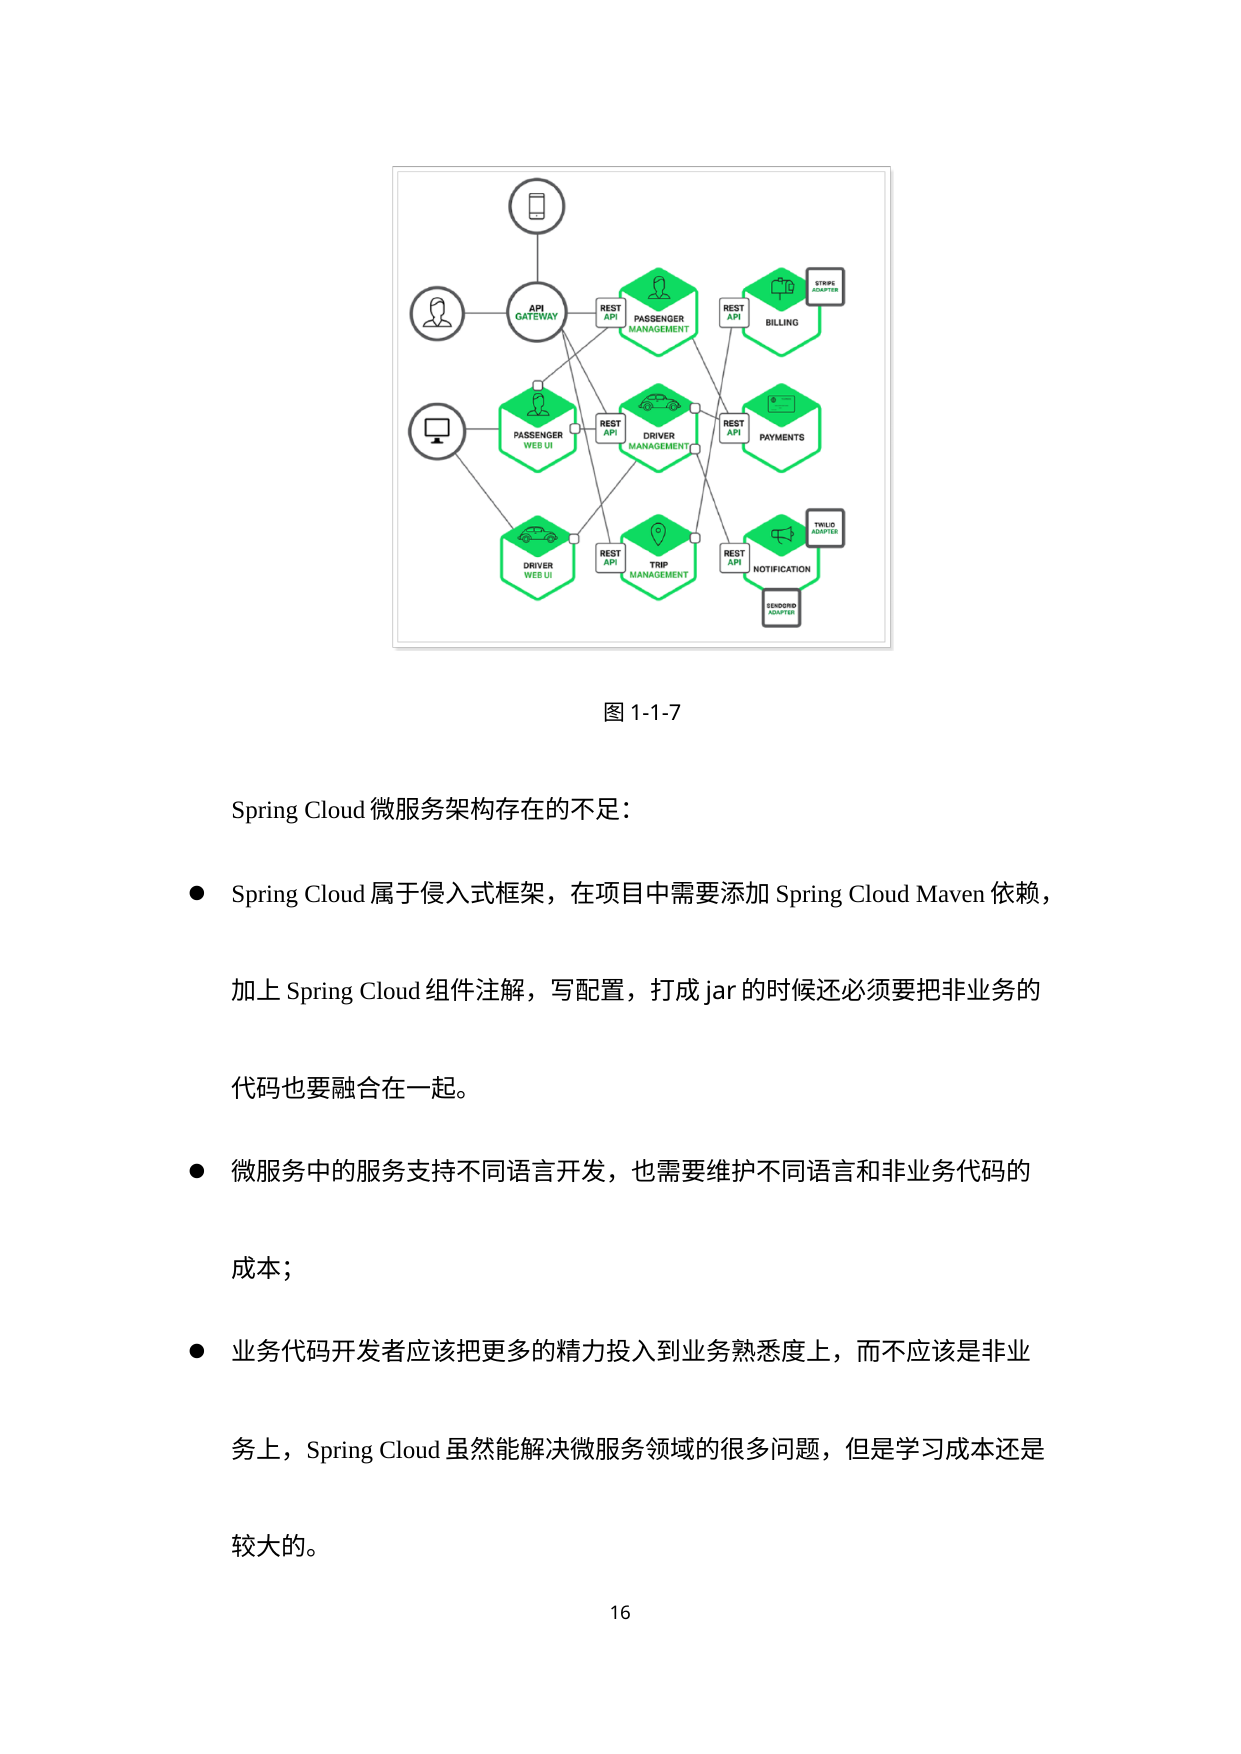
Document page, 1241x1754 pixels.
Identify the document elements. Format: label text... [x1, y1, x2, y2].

list 业务代码开发者应该把更多的精力投⼊到业务熟悉度上，而不应该是⾮业务上，Spring Cloud虽然能解决微服务领域的很多问题，但是学习成本还是较⼤的。 [187, 1317, 1053, 1577]
picture [387, 159, 897, 656]
list 微服务中的服务支持不同语言开发，也需要维护不同语言和非业务代码的成本； [187, 1137, 1053, 1299]
list 图 1-1-7 [187, 695, 1053, 727]
list Spring Cloud微服务架构存在的不足： [187, 776, 1053, 841]
list Spring Cloud属于侵⼊式框架，在项目中需要添加Spring Cloud Maven依赖，加上Spring Cloud组件注解，写配置，打成jar的时候还必须要把非业务的代码也要融合在一起。 [187, 859, 1053, 1119]
